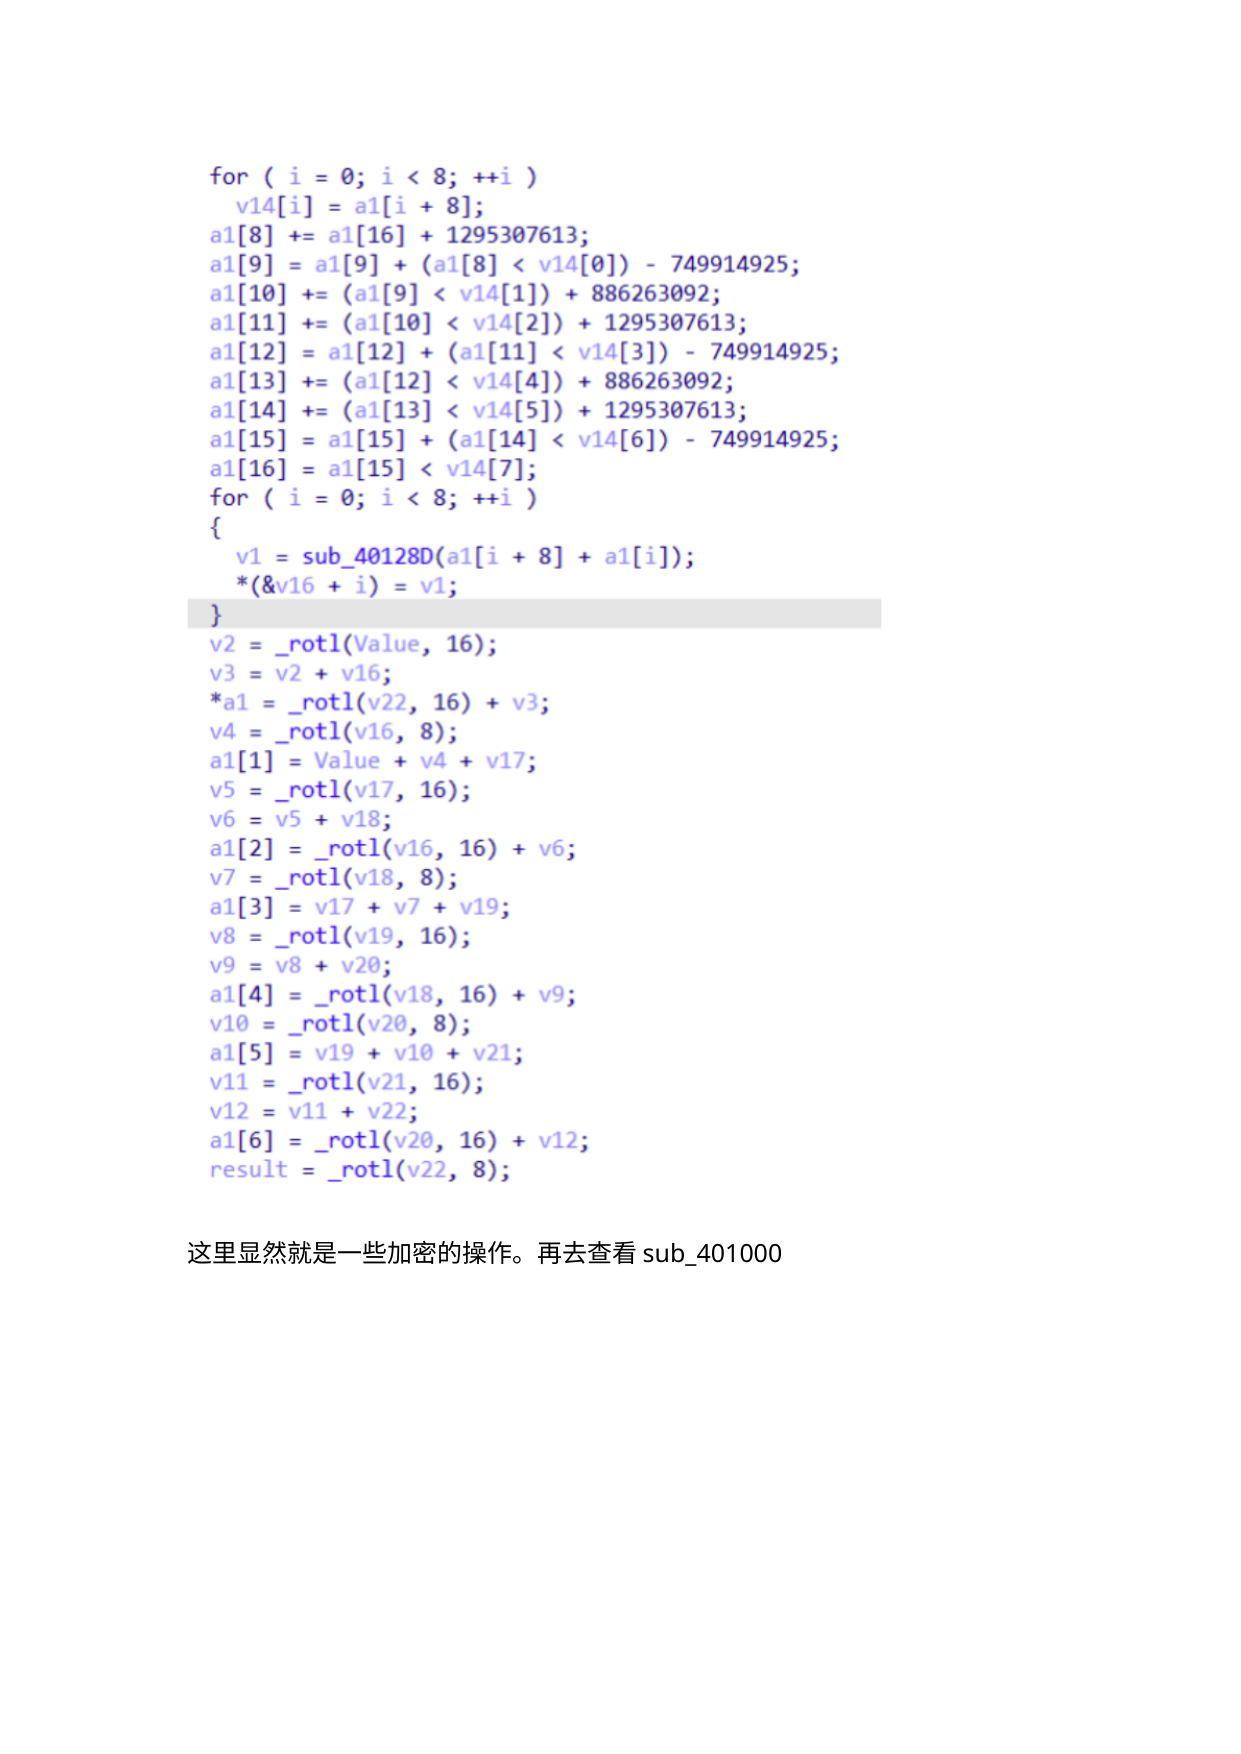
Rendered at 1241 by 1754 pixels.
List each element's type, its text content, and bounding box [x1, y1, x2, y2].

picture [187, 162, 882, 1185]
text 这里显然就是一些加密的操作。再去查看sub_401000 [187, 1219, 1053, 1284]
